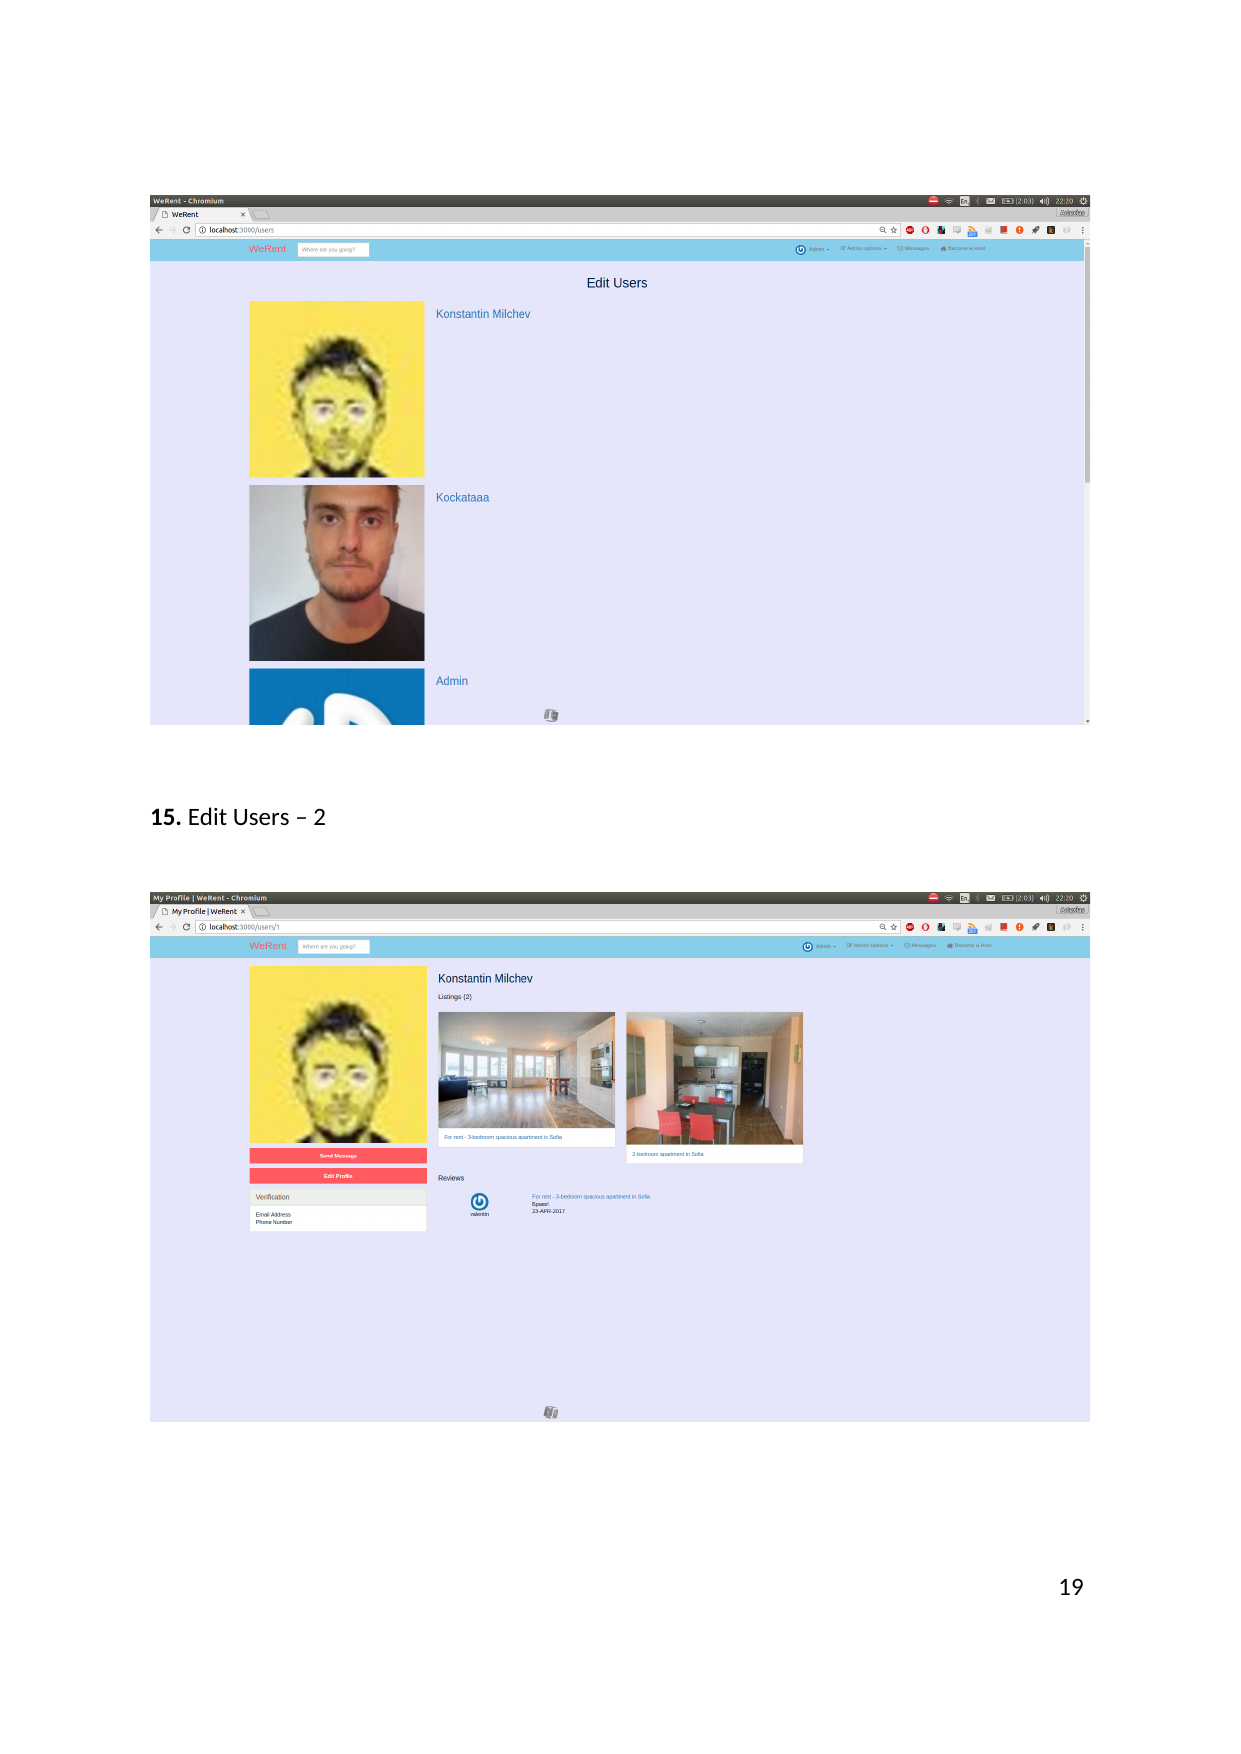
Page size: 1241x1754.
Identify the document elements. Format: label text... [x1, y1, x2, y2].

picture [150, 195, 1091, 725]
picture [150, 892, 1091, 1422]
text 15. Edit Users – 2 [150, 801, 1090, 831]
